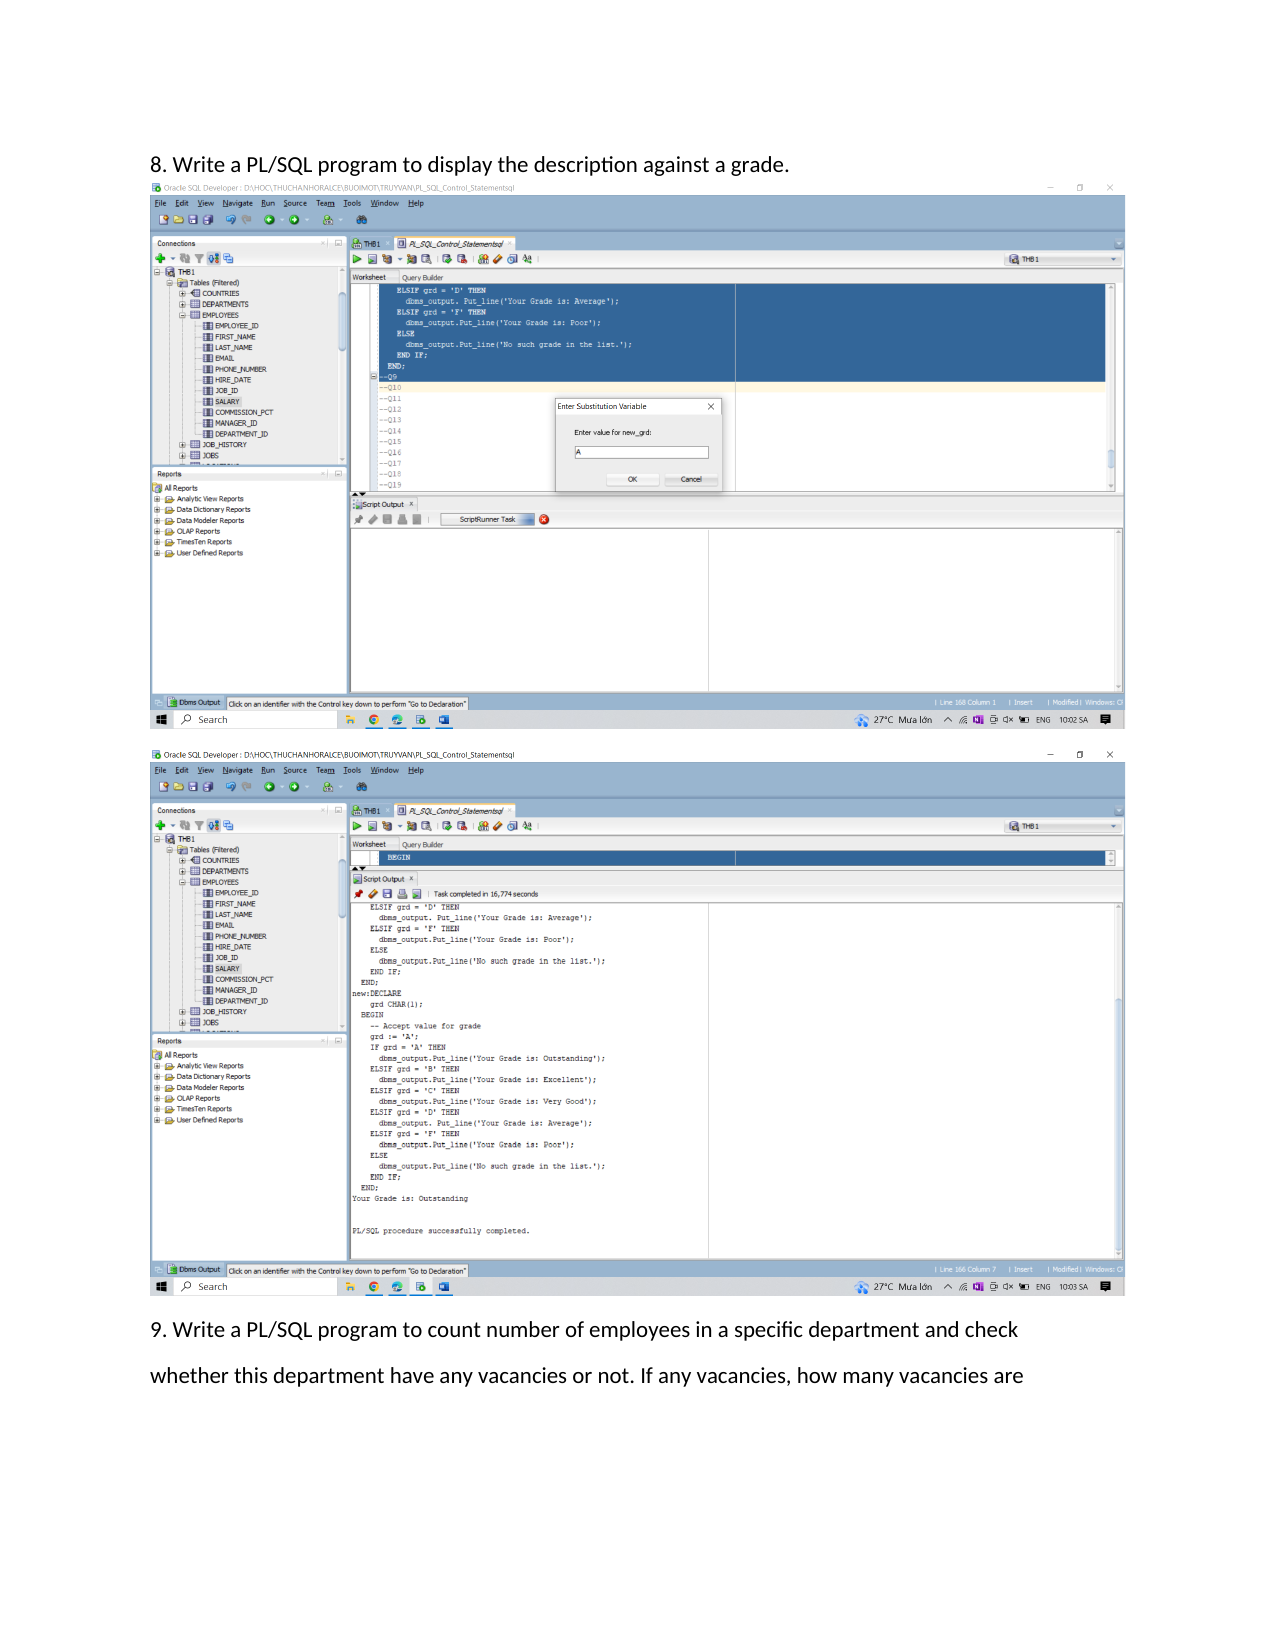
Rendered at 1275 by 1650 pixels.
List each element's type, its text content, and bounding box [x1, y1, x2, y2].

text 9. Write a PL/SQL program to count number of employees in a specific department and check [150, 1315, 1125, 1343]
text 8. Write a PL/SQL program to display the description against a grade. [150, 150, 1125, 180]
text whether this department have any vacancies or not. If any vacancies, how many vacancies are [150, 1362, 1125, 1390]
picture [150, 747, 1125, 1296]
picture [150, 180, 1125, 729]
